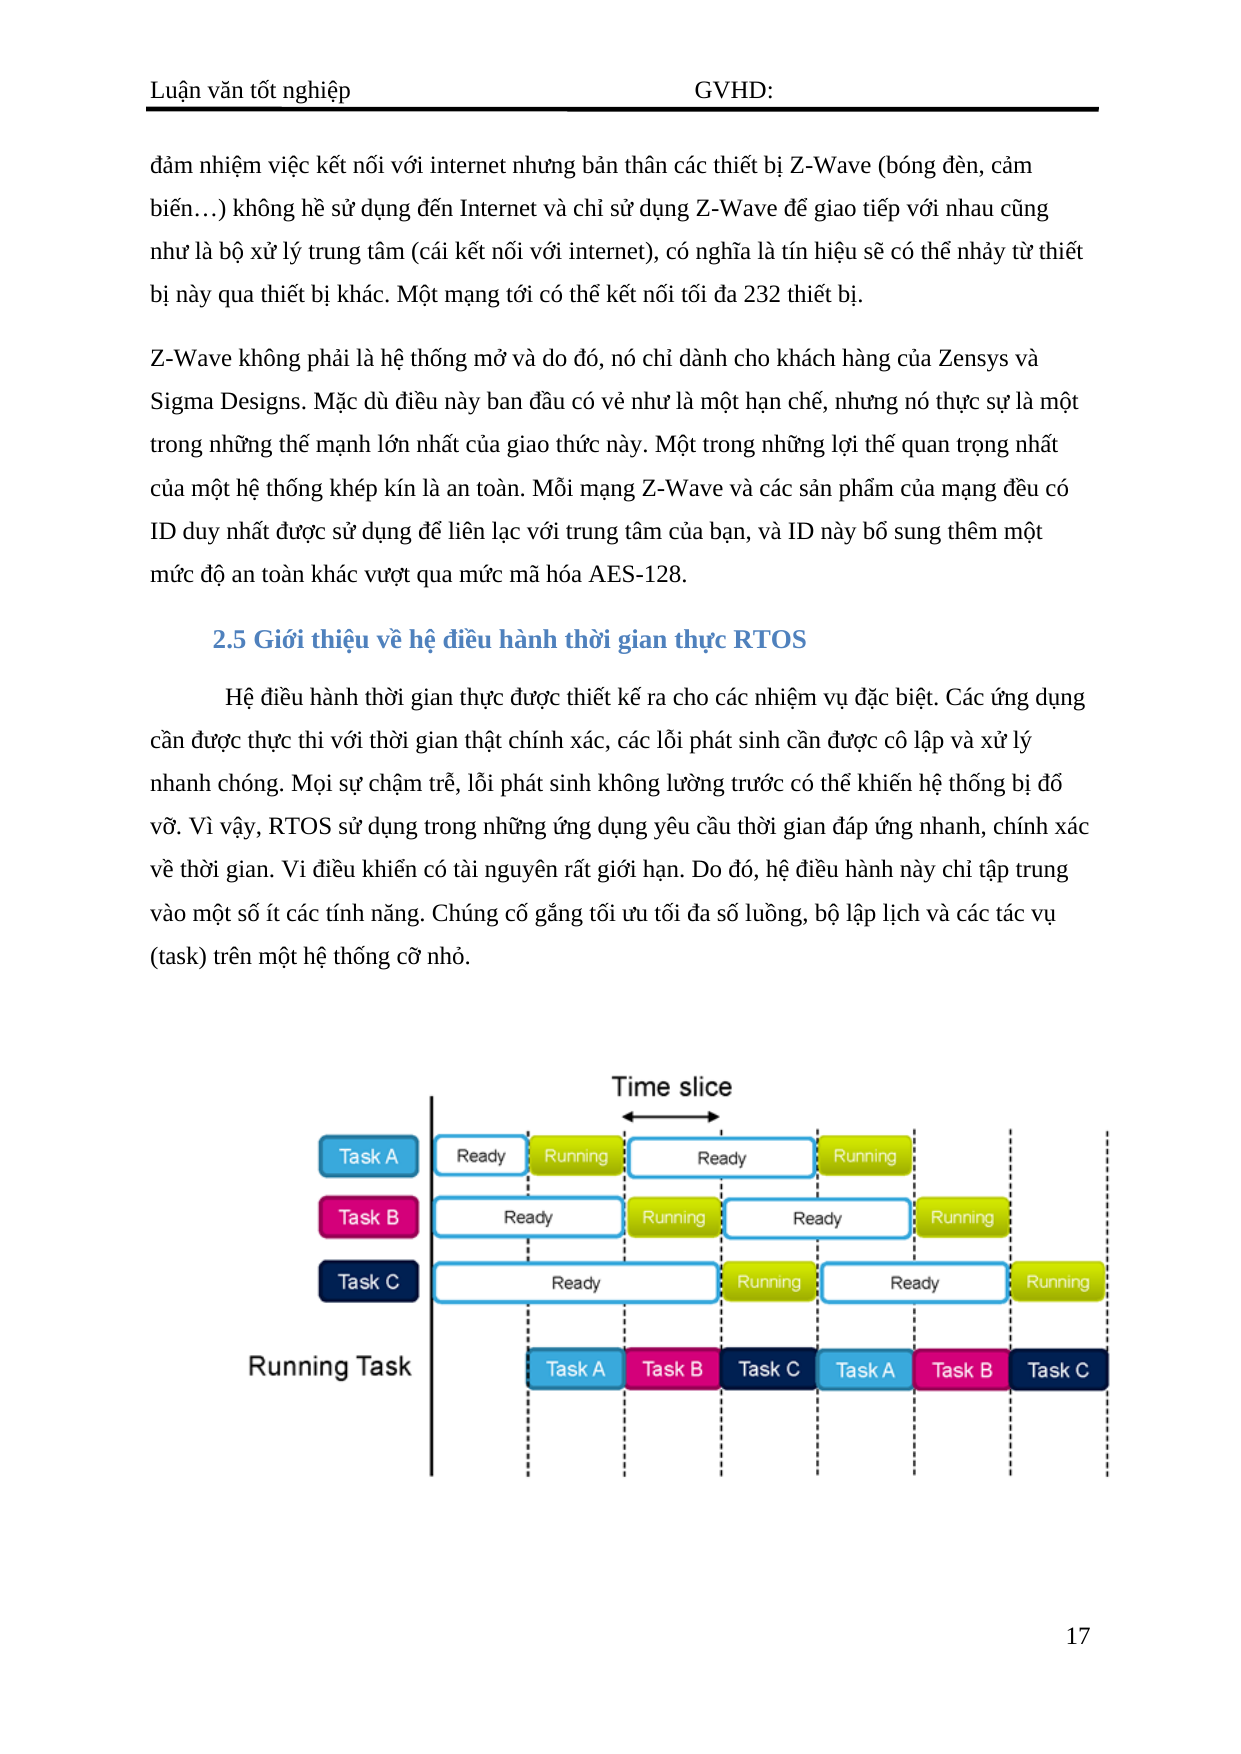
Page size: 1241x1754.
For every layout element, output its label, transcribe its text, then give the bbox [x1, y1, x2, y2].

text Hệ điều hành thời gian thực được thiết kế ra cho các nhiệm vụ đặc biệt. Các ứng dụng cần được thực thi với thời gian thật chính xác, các lỗi phát sinh cần được cô lập và xử lý nhanh chóng. Mọi sự chậm trễ, lỗi phát sinh không lường trước có thể khiến hệ thống bị đổ vỡ. Vì vậy, RTOS sử dụng trong những ứng dụng yêu cầu thời gian đáp ứng nhanh, chính xác về thời gian. Vi điều khiển có tài nguyên rất giới hạn. Do đó, hệ điều hành này chỉ tập trung vào một số ít các tính năng. Chúng cố gắng tối ưu tối đa số luồng, bộ lập lịch và các tác vụ (task) trên một hệ thống cỡ nhỏ. [150, 682, 1090, 969]
text Z-Wave không phải là hệ thống mở và do đó, nó chỉ dành cho khách hàng của Zensys và Sigma Designs. Mặc dù điều này ban đầu có vẻ như là một hạn chế, nhưng nó thực sự là một trong những thế mạnh lớn nhất của giao thức này. Một trong những lợi thế quan trọng nhất của một hệ thống khép kín là an toàn. Mỗi mạng Z-Wave và các sản phẩm của mạng đều có ID duy nhất được sử dụng để liên lạc với trung tâm của bạn, và ID này bổ sung thêm một mức độ an toàn khác vượt qua mức mã hóa AES-128. [150, 343, 1090, 588]
subtitle 2.5 Giới thiệu về hệ điều hành thời gian thực RTOS [150, 623, 1090, 654]
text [150, 150, 1090, 308]
picture [225, 1068, 1166, 1504]
